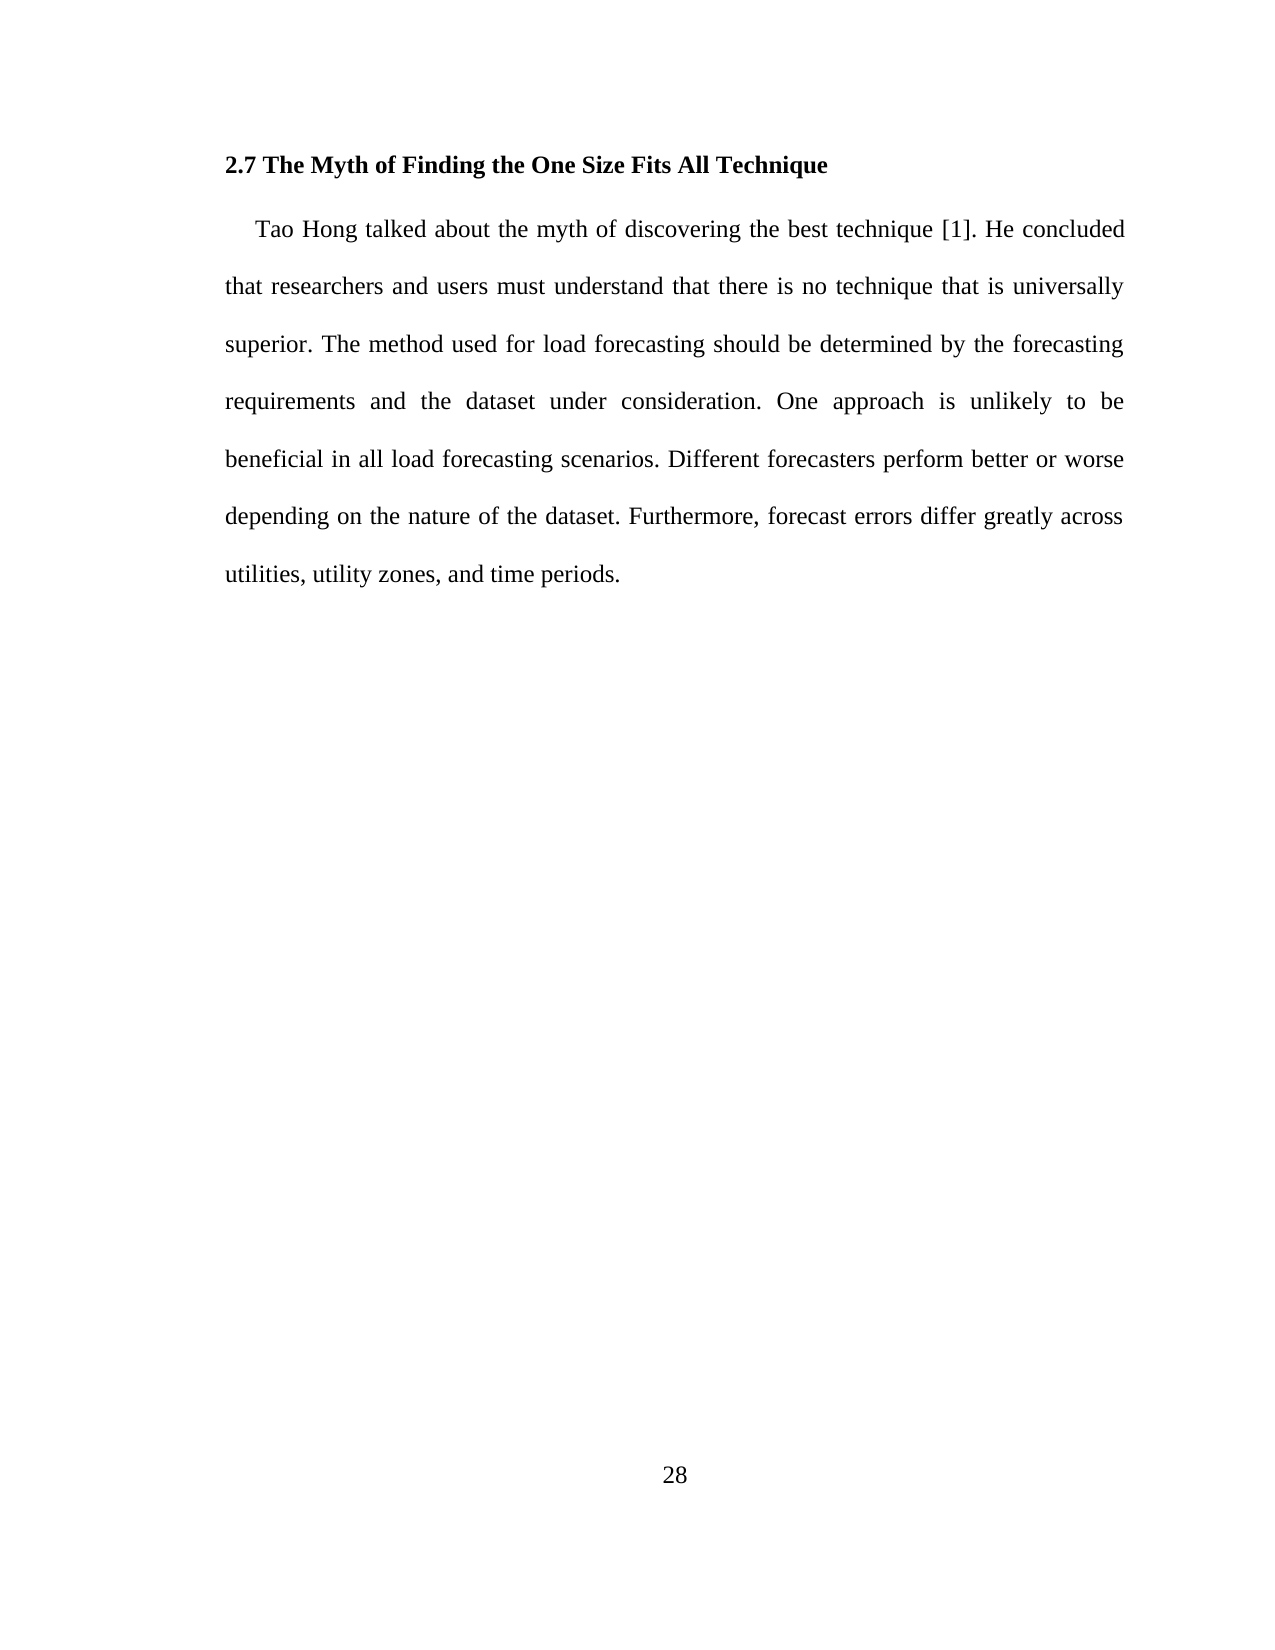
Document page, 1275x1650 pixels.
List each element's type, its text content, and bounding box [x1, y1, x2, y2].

subtitle 2.7 The Myth of Finding the One Size Fits All Technique [225, 150, 1125, 179]
text Tao Hong talked about the myth of discovering the best technique [1]. He concluded that researchers and users must understand that there is no technique that is universally superior. The method used for load forecasting should be determined by the forecasting requirements and the dataset under consideration. One approach is unlikely to be beneficial in all load forecasting scenarios. Different forecasters perform better or worse depending on the nature of the dataset. Furthermore, forecast errors differ greatly across utilities, utility zones, and time periods. [225, 214, 1125, 587]
